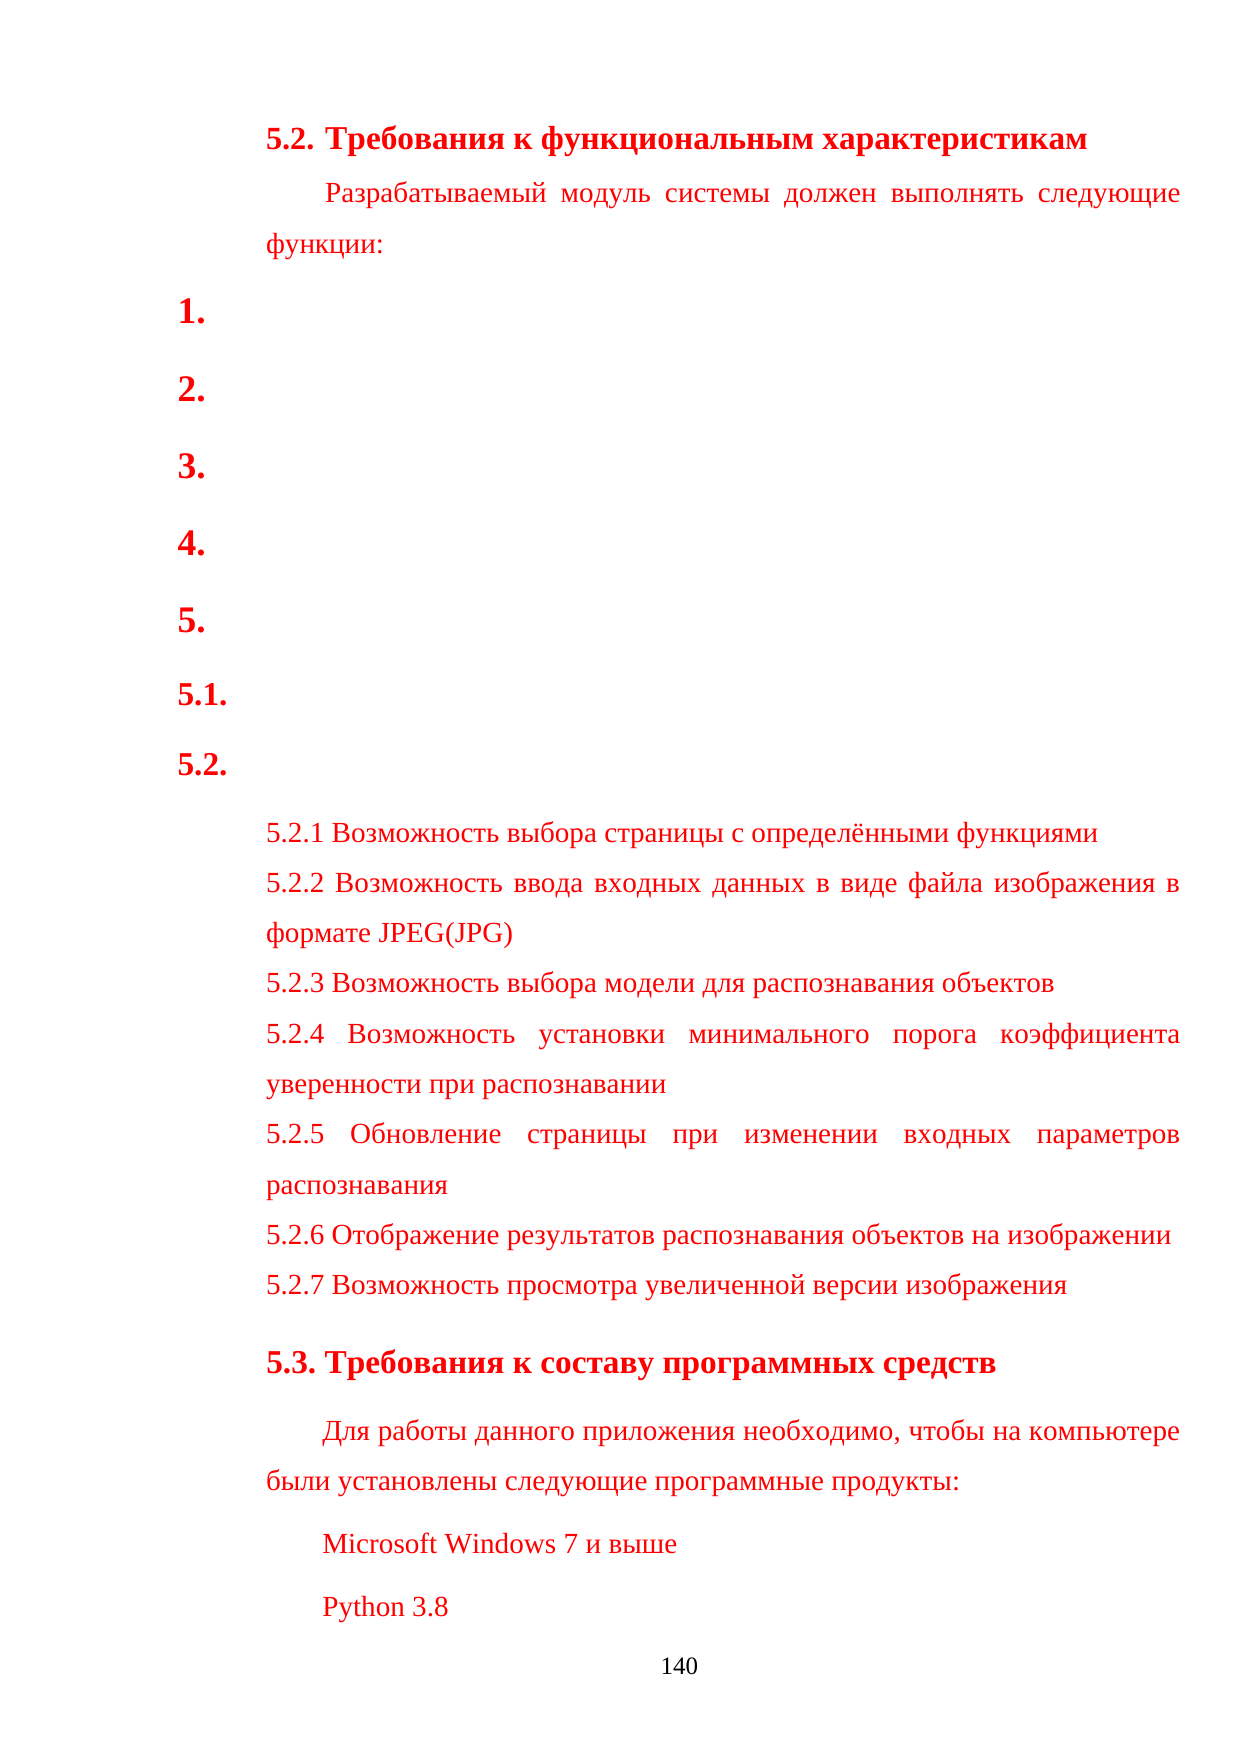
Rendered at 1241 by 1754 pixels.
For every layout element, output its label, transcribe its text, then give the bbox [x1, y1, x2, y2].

text Для работы данного приложения необходимо, чтобы на компьютере были установлены следующие программные продукты: [266, 1413, 1181, 1497]
text 5.2.3 Возможность выбора модели для распознавания объектов [266, 966, 1181, 999]
text 5.2.5 Обновление страницы при изменении входных параметров распознавания [266, 1117, 1181, 1200]
text 5.2.1 Возможность выбора страницы с определёнными функциями [266, 815, 1181, 848]
text Python 3.8 [266, 1589, 1181, 1622]
list 5.3. Требования к составу программных средств [222, 1343, 1181, 1381]
text 5.2.6 Отображение результатов распознавания объектов на изображении [266, 1217, 1181, 1251]
text 5.2.7 Возможность просмотра увеличенной версии изображения [266, 1267, 1181, 1301]
text Microsoft Windows 7 и выше [266, 1526, 1181, 1559]
text Разрабатываемый модуль системы должен выполнять следующие функции: [266, 176, 1181, 259]
text 5.2.2 Возможность ввода входных данных в виде файла изображения в формате JPEG(JPG) [266, 865, 1181, 949]
text 5.2.4 Возможность установки минимального порога коэффициента уверенности при распознавании [266, 1016, 1181, 1100]
list Требования к функциональным характеристикам [266, 118, 1181, 156]
